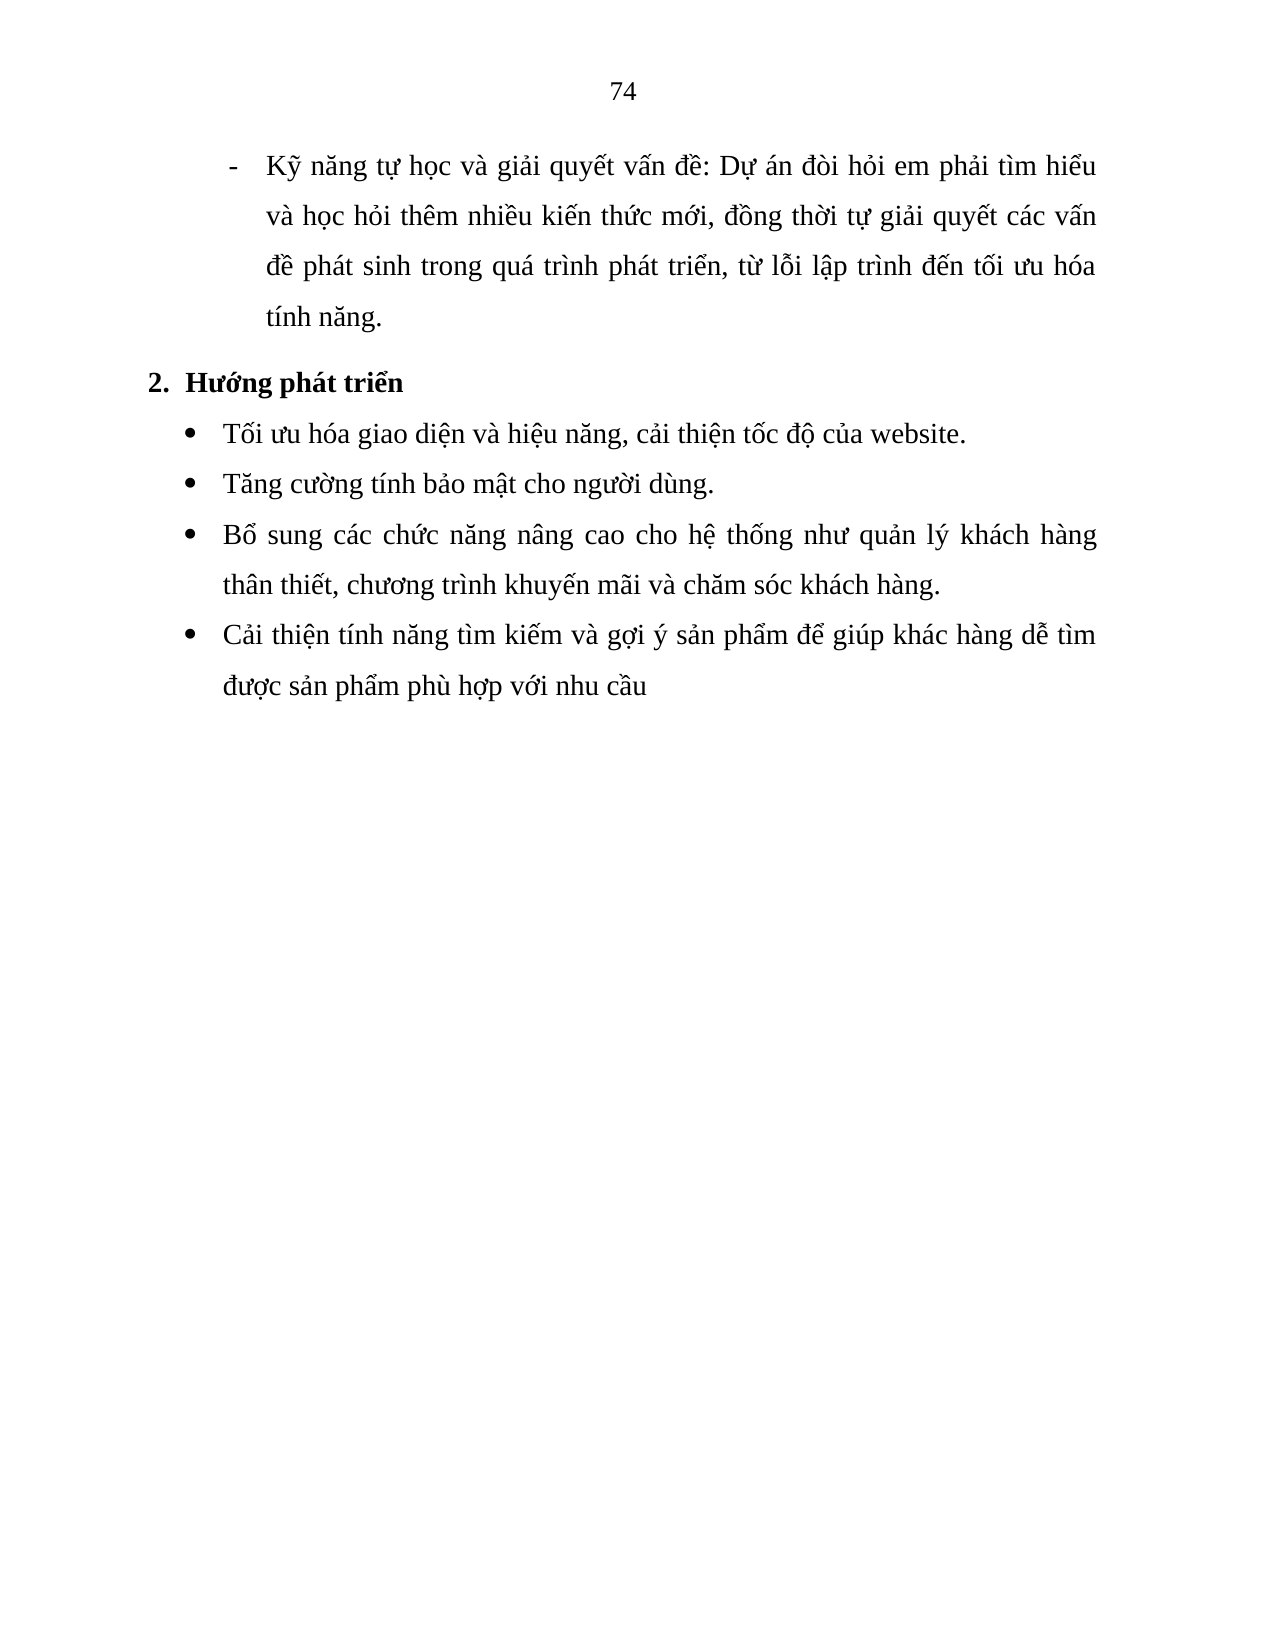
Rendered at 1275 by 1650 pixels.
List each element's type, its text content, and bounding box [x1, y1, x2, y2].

list Bổ sung các chức năng nâng cao cho hệ thống như quản lý khách hàng thân thiết, chương trình khuyến mãi và chăm sóc khách hàng. [185, 517, 1098, 601]
subtitle Hướng phát triển [148, 366, 1098, 399]
list Kỹ năng tự học và giải quyết vấn đề: Dự án đòi hỏi em phải tìm hiểu và học hỏi thêm nhiều kiến thức mới, đồng thời tự giải quyết các vấn đề phát sinh trong quá trình phát triển, từ lỗi lập trình đến tối ưu hóa tính năng. [228, 148, 1098, 332]
list Tối ưu hóa giao diện và hiệu năng, cải thiện tốc độ của website. [185, 416, 1098, 449]
list Tăng cường tính bảo mật cho người dùng. [185, 466, 1098, 500]
list Cải thiện tính năng tìm kiếm và gợi ý sản phẩm để giúp khác hàng dễ tìm được sản phẩm phù hợp với nhu cầu [185, 617, 1098, 701]
